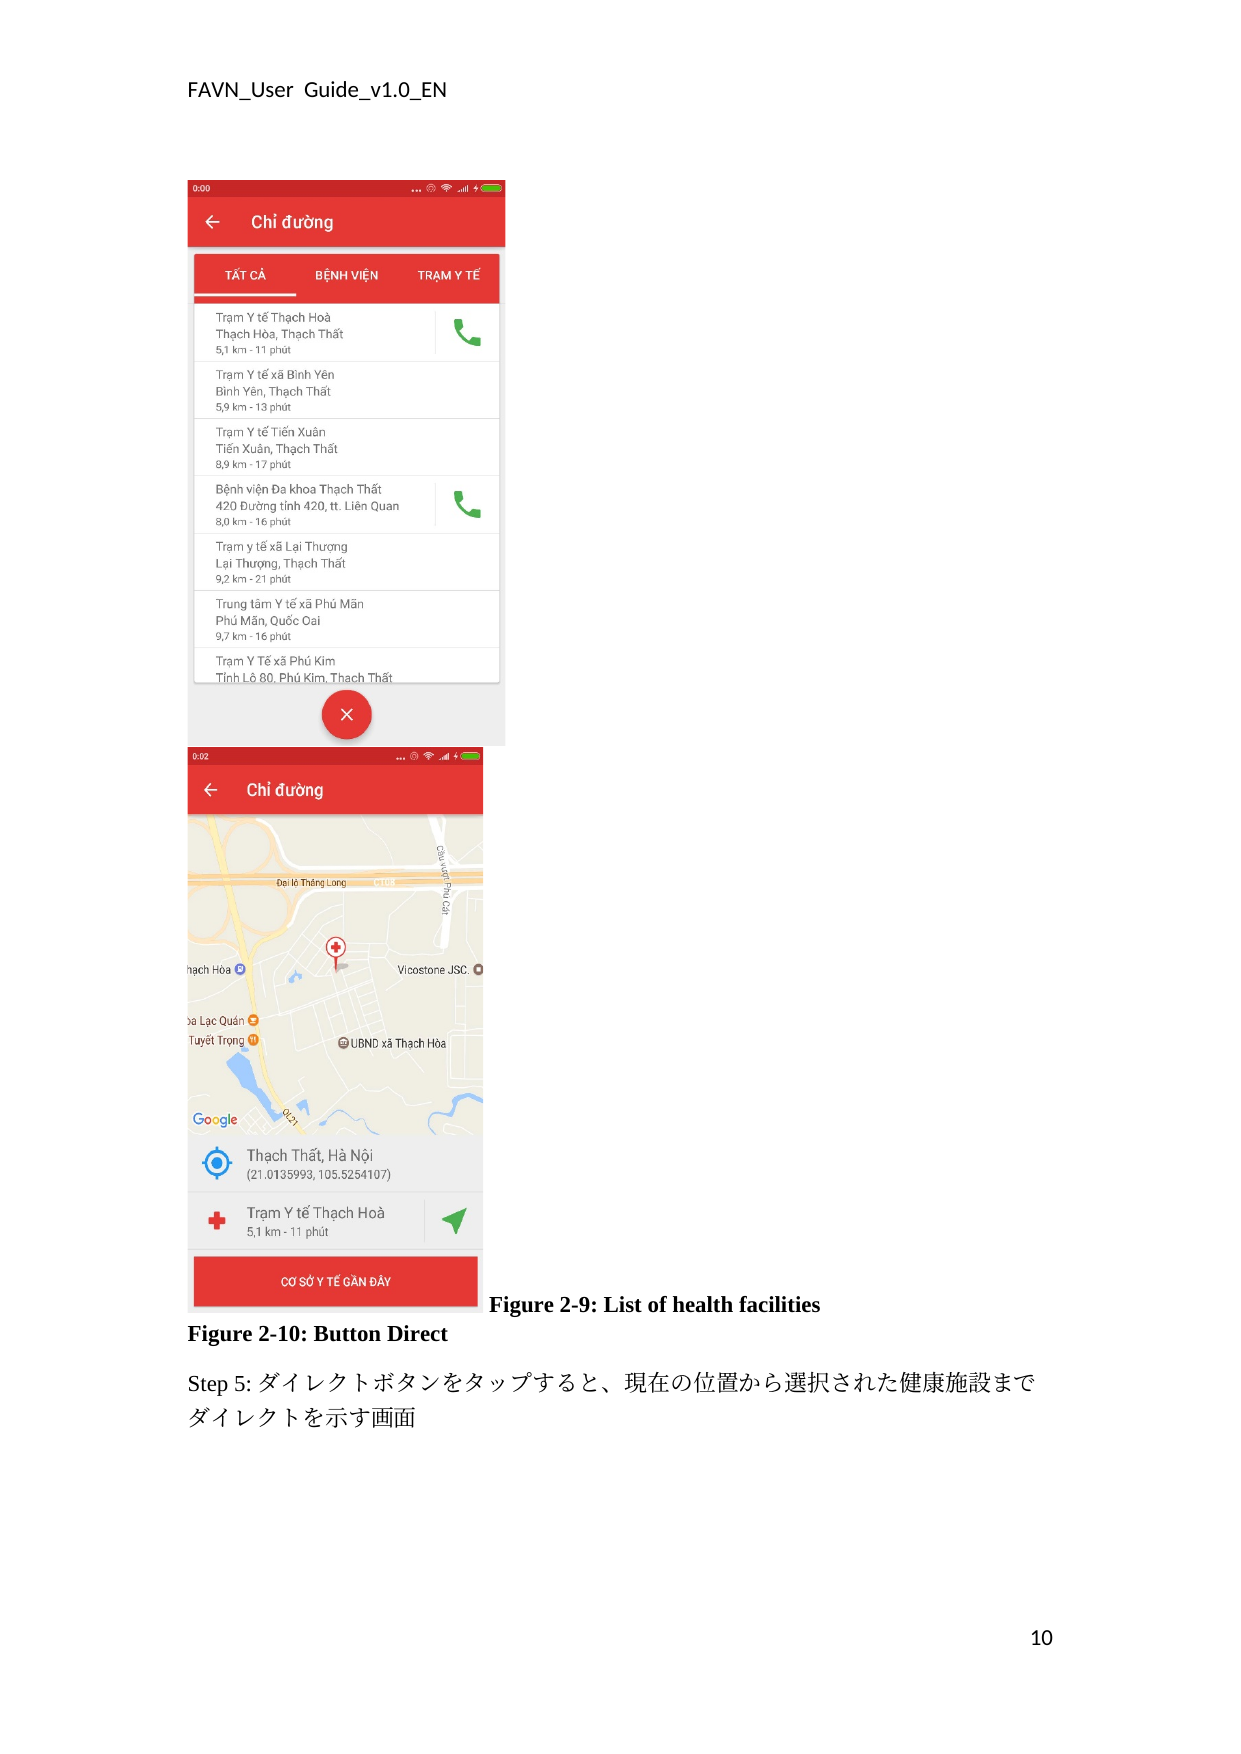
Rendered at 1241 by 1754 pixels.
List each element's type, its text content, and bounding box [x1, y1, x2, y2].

picture [187, 180, 506, 746]
picture [187, 747, 484, 1313]
text Step 5: ダイレクトボタンをタップすると、現在の位置から選択された健康施設までダイレクトを示す画面 [187, 1365, 1053, 1433]
